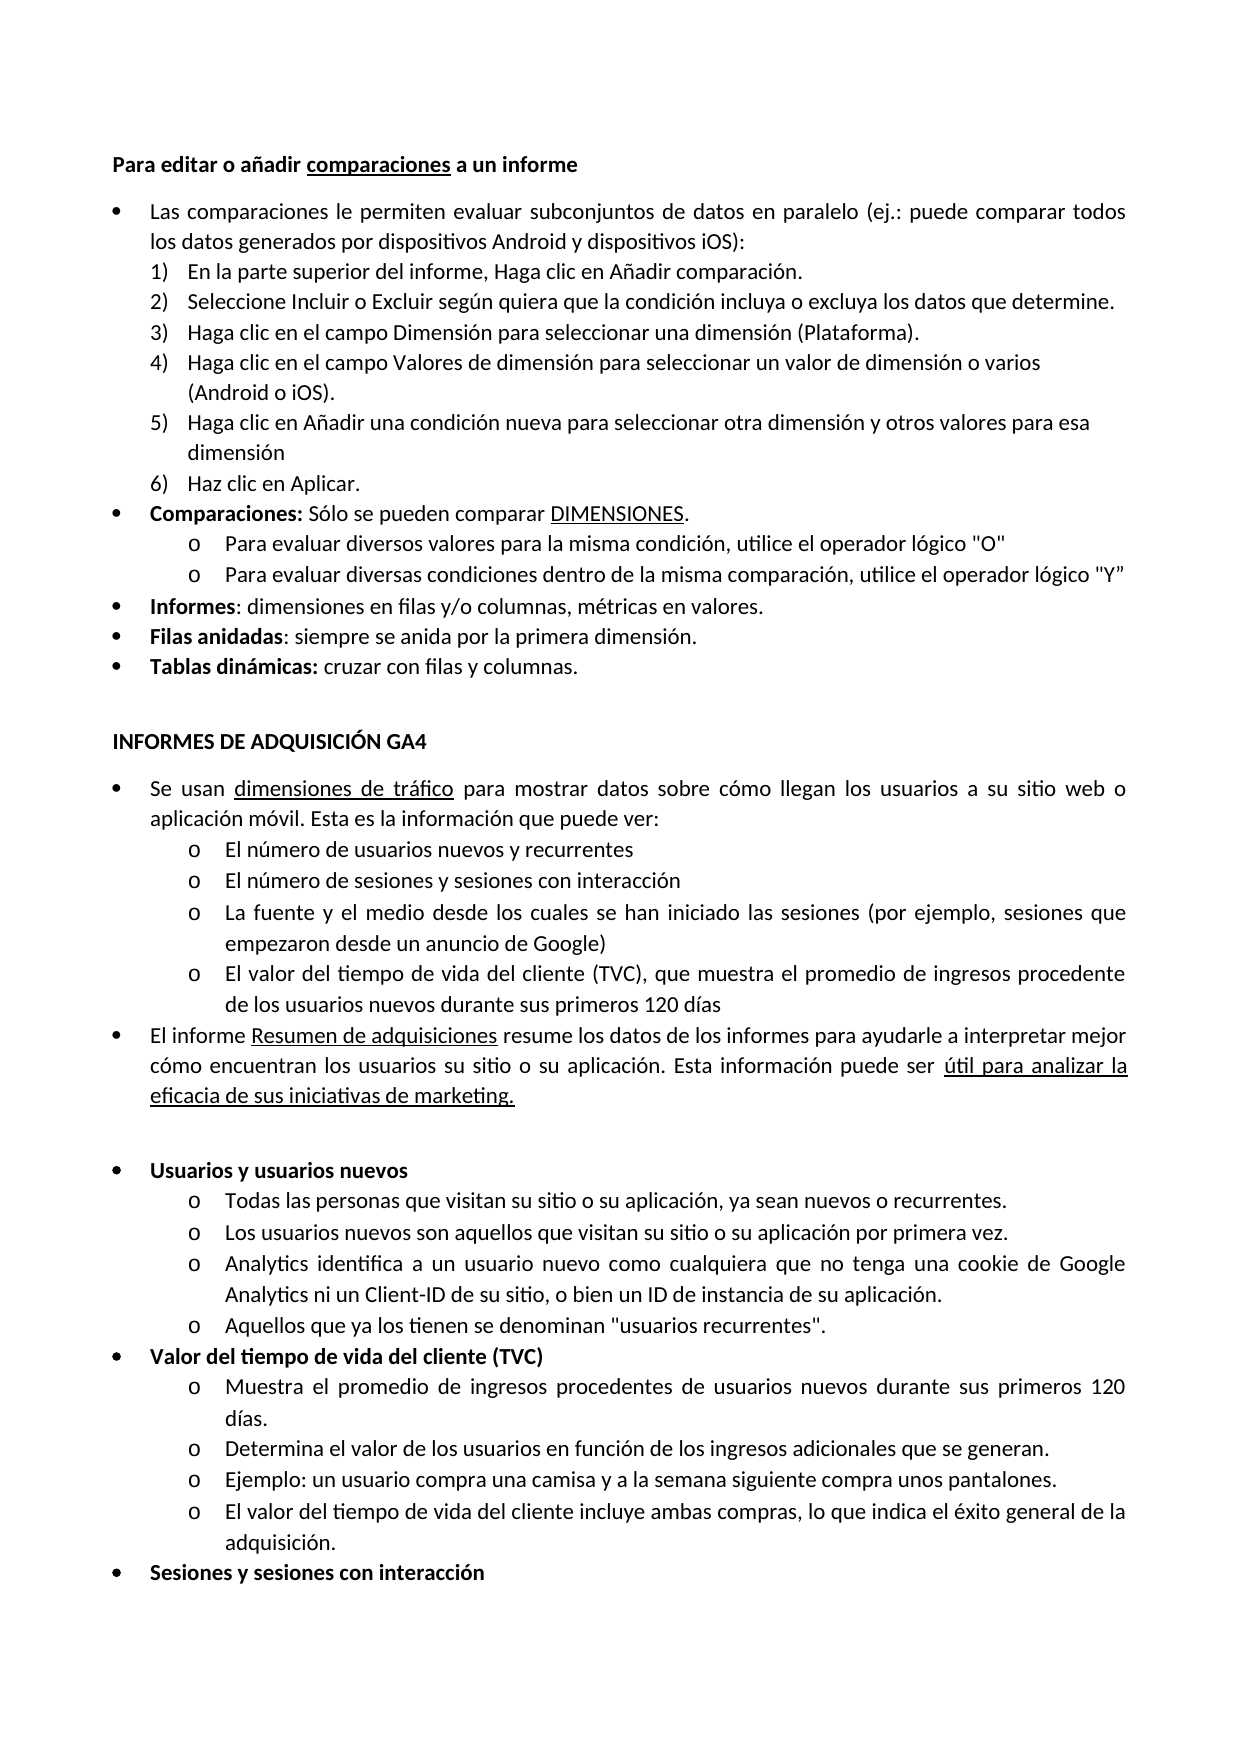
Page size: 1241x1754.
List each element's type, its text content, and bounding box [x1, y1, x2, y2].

list El valor del tiempo de vida del cliente (TVC), que muestra el promedio de ingresos procedente de los usuarios nuevos durante sus primeros 120 días [187, 959, 1128, 1018]
list El informe Resumen de adquisiciones resume los datos de los informes para ayudarle a interpretar mejor cómo encuentran los usuarios su sitio o su aplicación. Esta información puede ser útil para analizar la eficacia de sus iniciativas de marketing. [112, 1021, 1128, 1109]
list Haga clic en el campo Dimensión para seleccionar una dimensión (Plataforma). [150, 318, 1128, 346]
list Comparaciones: Sólo se pueden comparar DIMENSIONES. [112, 499, 1128, 527]
list Ejemplo: un usuario compra una camisa y a la semana siguiente compra unos pantalones. [187, 1465, 1128, 1494]
text Para editar o añadir comparaciones a un informe [112, 150, 1128, 178]
list Valor del tiempo de vida del cliente (TVC) [112, 1342, 1128, 1370]
list Haga clic en Añadir una condición nueva para seleccionar otra dimensión y otros valores para esa dimensión [150, 408, 1128, 467]
list Usuarios y usuarios nuevos [112, 1156, 1128, 1184]
list Muestra el promedio de ingresos procedentes de usuarios nuevos durante sus primeros 120 días. [187, 1372, 1128, 1432]
list Sesiones y sesiones con interacción [112, 1558, 1128, 1586]
list El valor del tiempo de vida del cliente incluye ambas compras, lo que indica el éxito general de la adquisición. [187, 1497, 1128, 1556]
list Los usuarios nuevos son aquellos que visitan su sitio o su aplicación por primera vez. [187, 1218, 1128, 1247]
list El número de usuarios nuevos y recurrentes [187, 835, 1128, 864]
list Haz clic en Aplicar. [150, 469, 1128, 497]
list Informes: dimensiones en filas y/o columnas, métricas en valores. [112, 592, 1128, 620]
list Para evaluar diversos valores para la misma condición, utilice el operador lógico "O" [187, 529, 1128, 558]
list Seleccione Incluir o Excluir según quiera que la condición incluya o excluya los datos que determine. [150, 287, 1128, 316]
list Filas anidadas: siempre se anida por la primera dimensión. [112, 622, 1128, 650]
list La fuente y el medio desde los cuales se han iniciado las sesiones (por ejemplo, sesiones que empezaron desde un anuncio de Google) [187, 898, 1128, 957]
list Las comparaciones le permiten evaluar subconjuntos de datos en paralelo (ej.: puede comparar todos los datos generados por dispositivos Android y dispositivos iOS): [112, 197, 1128, 255]
text INFORMES DE ADQUISICIÓN GA4 [112, 727, 1128, 755]
list El número de sesiones y sesiones con interacción [187, 866, 1128, 895]
list Para evaluar diversas condiciones dentro de la misma comparación, utilice el operador lógico "Y” [187, 561, 1128, 590]
list Tablas dinámicas: cruzar con filas y columnas. [112, 652, 1128, 681]
list Todas las personas que visitan su sitio o su aplicación, ya sean nuevos o recurrentes. [187, 1186, 1128, 1215]
list En la parte superior del informe, Haga clic en Añadir comparación. [150, 257, 1128, 285]
list Haga clic en el campo Valores de dimensión para seleccionar un valor de dimensión o varios (Android o iOS). [150, 348, 1128, 406]
list Analytics identifica a un usuario nuevo como cualquiera que no tenga una cookie de Google Analytics ni un Client-ID de su sitio, o bien un ID de instancia de su aplicación. [187, 1249, 1128, 1308]
list Se usan dimensiones de tráfico para mostrar datos sobre cómo llegan los usuarios a su sitio web o aplicación móvil. Esta es la información que puede ver: [112, 774, 1128, 832]
list Aquellos que ya los tienen se denominan "usuarios recurrentes". [187, 1311, 1128, 1340]
list Determina el valor de los usuarios en función de los ingresos adicionales que se generan. [187, 1434, 1128, 1463]
